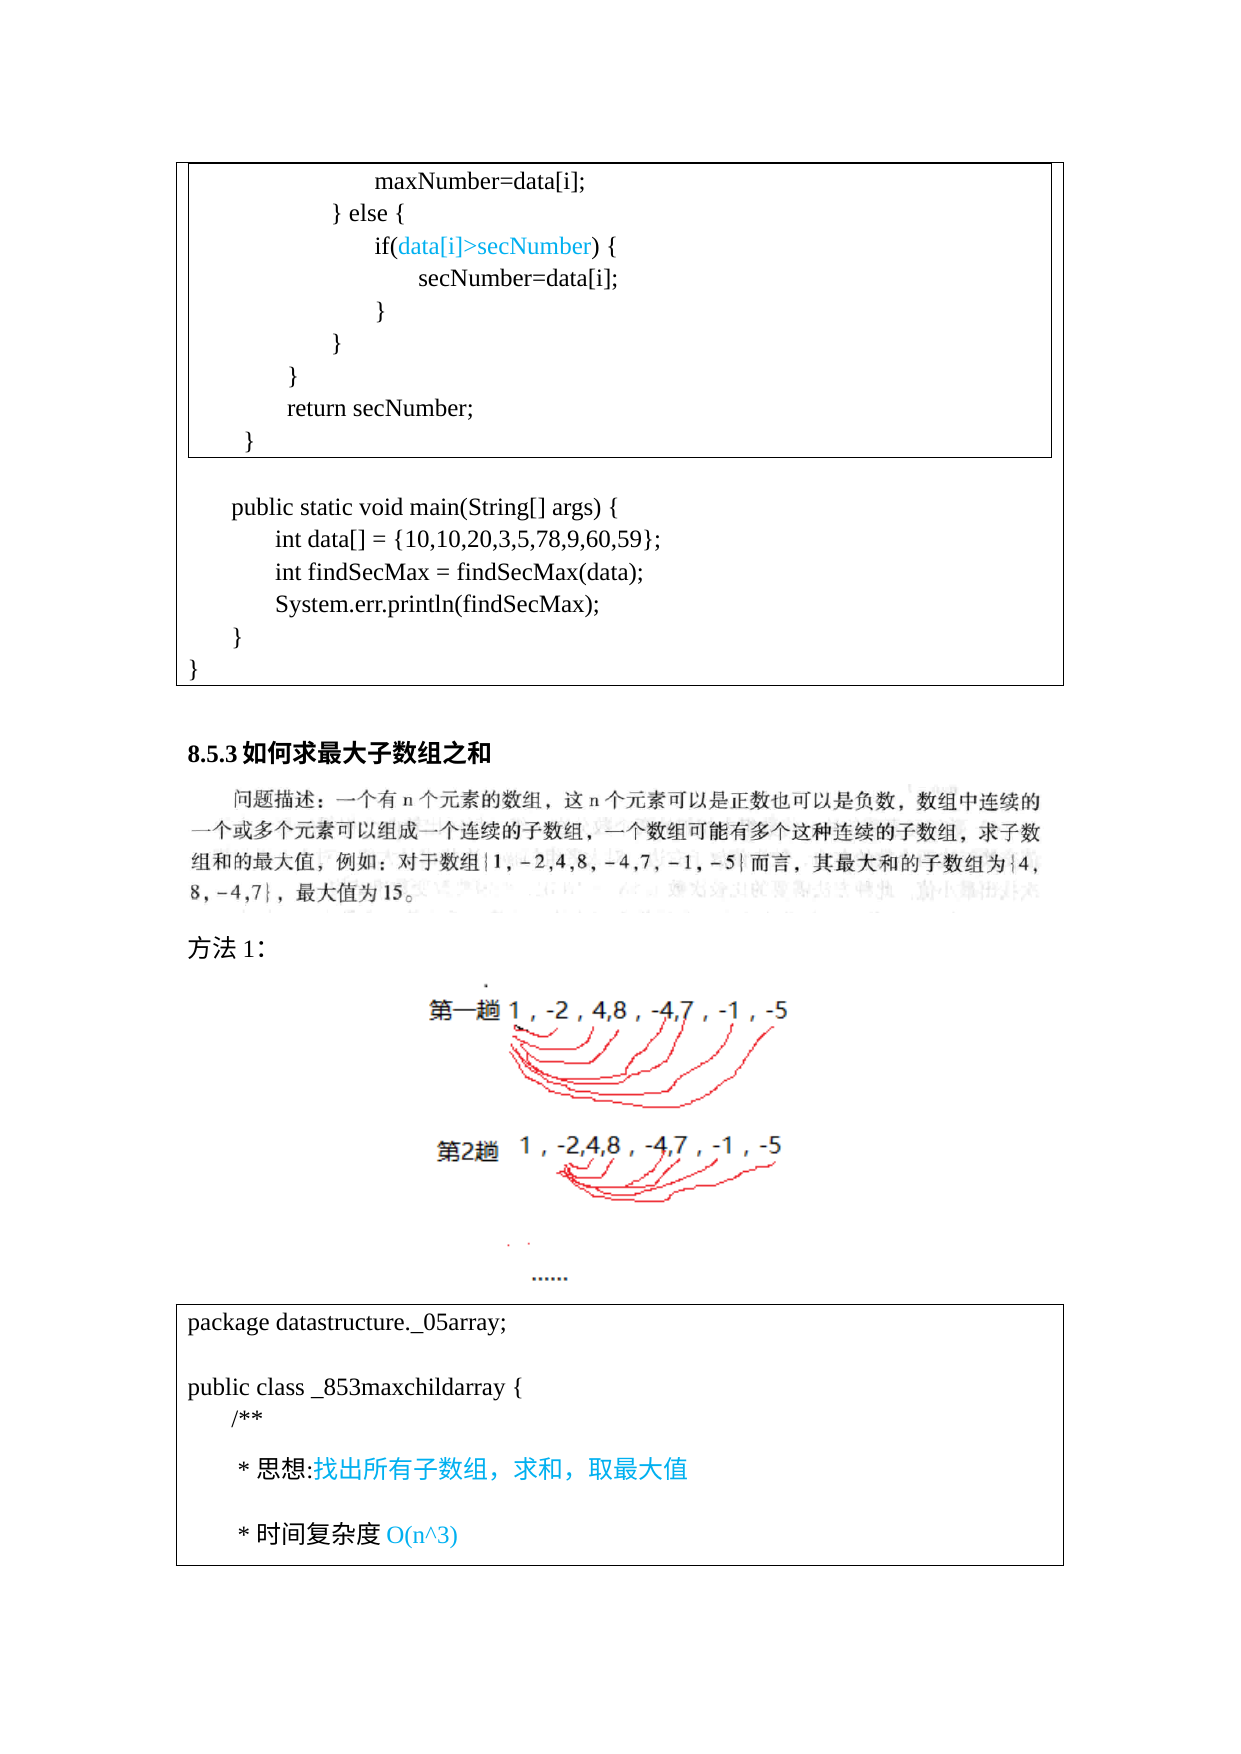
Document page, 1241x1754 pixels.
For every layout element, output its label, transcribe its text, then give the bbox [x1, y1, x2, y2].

picture [428, 978, 812, 1295]
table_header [177, 1305, 1063, 1565]
picture [464, 240, 473, 245]
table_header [177, 163, 1063, 685]
picture [187, 784, 1053, 913]
text 方法1： [187, 914, 1053, 979]
text 8.5.3如何求最大子数组之和 [187, 719, 1053, 784]
picture [521, 238, 526, 248]
